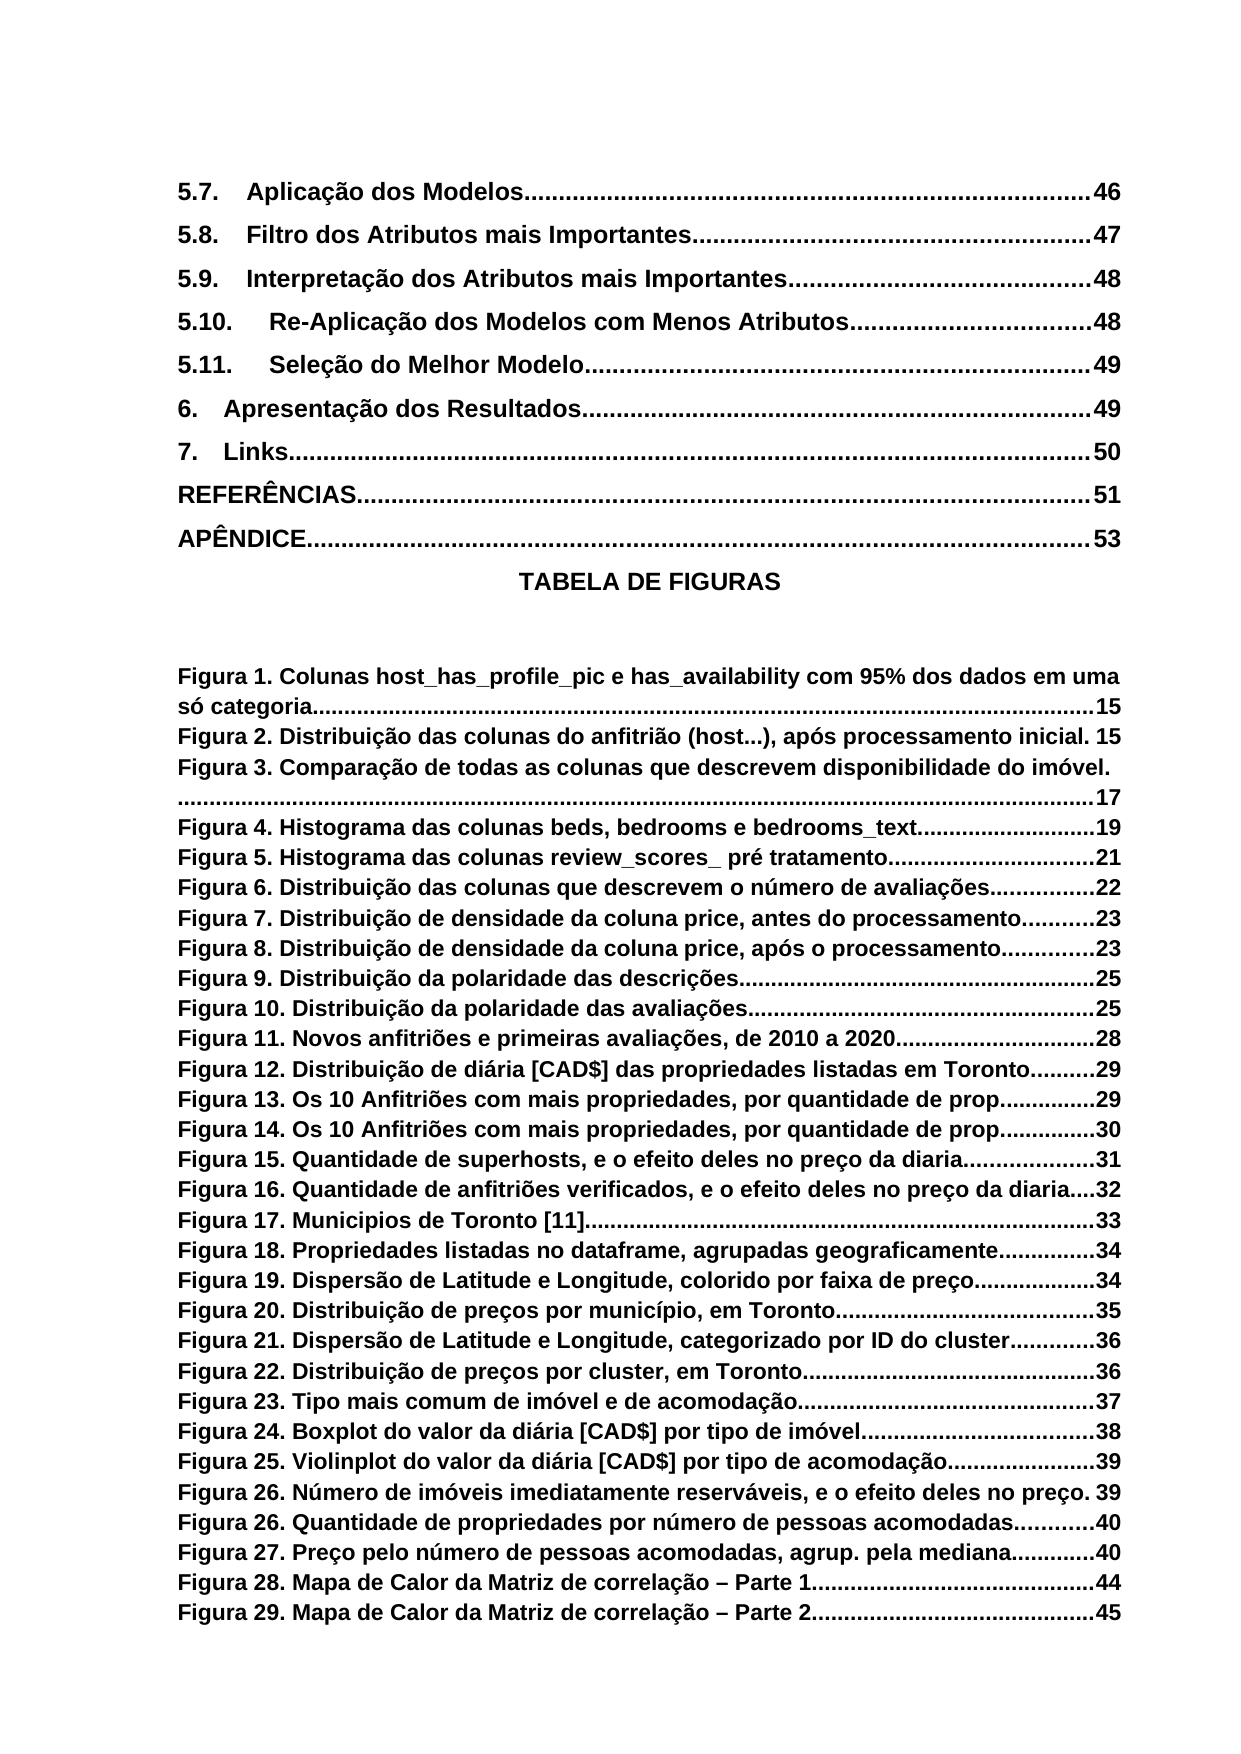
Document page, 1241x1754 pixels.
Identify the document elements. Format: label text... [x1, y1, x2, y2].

text 5.11. Seleção do Melhor Modelo 49 [177, 351, 1122, 379]
text Figura 22. Distribuição de preços por cluster, em Toronto. 36 [177, 1358, 1122, 1384]
text REFERÊNCIAS 51 [177, 481, 1122, 509]
text APÊNDICE 53 [177, 524, 1122, 552]
text Figura 4. Histograma das colunas beds, bedrooms e bedrooms_text. 19 [177, 814, 1122, 840]
text 6. Apresentação dos Resultados 49 [177, 394, 1122, 423]
text TABELA DE FIGURAS [177, 567, 1122, 596]
text 5.9. Interpretação dos Atributos mais Importantes 48 [177, 264, 1122, 293]
text Figura 19. Dispersão de Latitude e Longitude, colorido por faixa de preço. 34 [177, 1267, 1122, 1293]
text Figura 2. Distribuição das colunas do anfitrião (host...), após processamento inicial. 15 [177, 723, 1122, 750]
text Figura 13. Os 10 Anfitriões com mais propriedades, por quantidade de prop. 29 [177, 1086, 1122, 1112]
text Figura 7. Distribuição de densidade da coluna price, antes do processamento 23 [177, 904, 1122, 931]
text 7. Links 50 [177, 437, 1122, 466]
text Figura 1. Colunas host_has_profile_pic e has_availability com 95% dos dados em uma só categoria. 15 [177, 663, 1122, 719]
text Figura 5. Histograma das colunas review_scores_ pré tratamento. 21 [177, 844, 1122, 871]
text Figura 10. Distribuição da polaridade das avaliações. 25 [177, 995, 1122, 1022]
text Figura 3. Comparação de todas as colunas que descrevem disponibilidade do imóvel. 17 [177, 753, 1122, 810]
text Figura 14. Os 10 Anfitriões com mais propriedades, por quantidade de prop. 30 [177, 1116, 1122, 1142]
text Figura 26. Número de imóveis imediatamente reserváveis, e o efeito deles no preço. 39 [177, 1478, 1122, 1505]
text Figura 20. Distribuição de preços por município, em Toronto. 35 [177, 1297, 1122, 1324]
text Figura 21. Dispersão de Latitude e Longitude, categorizado por ID do cluster 36 [177, 1327, 1122, 1354]
text Figura 18. Propriedades listadas no dataframe, agrupadas geograficamente. 34 [177, 1237, 1122, 1263]
text 5.7. Aplicação dos Modelos 46 [177, 177, 1122, 206]
text Figura 25. Violinplot do valor da diária [CAD$] por tipo de acomodação. 39 [177, 1448, 1122, 1475]
text Figura 6. Distribuição das colunas que descrevem o número de avaliações. 22 [177, 874, 1122, 901]
text Figura 8. Distribuição de densidade da coluna price, após o processamento 23 [177, 935, 1122, 961]
text 5.8. Filtro dos Atributos mais Importantes 47 [177, 221, 1122, 249]
text Figura 11. Novos anfitriões e primeiras avaliações, de 2010 a 2020. 28 [177, 1025, 1122, 1052]
text Figura 9. Distribuição da polaridade das descrições 25 [177, 965, 1122, 991]
text Figura 16. Quantidade de anfitriões verificados, e o efeito deles no preço da diaria. 32 [177, 1176, 1122, 1203]
text Figura 28. Mapa de Calor da Matriz de correlação – Parte 1. 44 [177, 1569, 1122, 1596]
text Figura 17. Municipios de Toronto [11]. 33 [177, 1207, 1122, 1233]
text Figura 24. Boxplot do valor da diária [CAD$] por tipo de imóvel. 38 [177, 1418, 1122, 1444]
text Figura 27. Preço pelo número de pessoas acomodadas, agrup. pela mediana. 40 [177, 1539, 1122, 1565]
text Figura 15. Quantidade de superhosts, e o efeito deles no preço da diaria. 31 [177, 1146, 1122, 1173]
text 5.10. Re-Aplicação dos Modelos com Menos Atributos 48 [177, 307, 1122, 336]
text Figura 26. Quantidade de propriedades por número de pessoas acomodadas. 40 [177, 1509, 1122, 1535]
text Figura 29. Mapa de Calor da Matriz de correlação – Parte 2. 45 [177, 1599, 1122, 1626]
text Figura 23. Tipo mais comum de imóvel e de acomodação. 37 [177, 1388, 1122, 1414]
text Figura 12. Distribuição de diária [CAD$] das propriedades listadas em Toronto. 29 [177, 1056, 1122, 1082]
